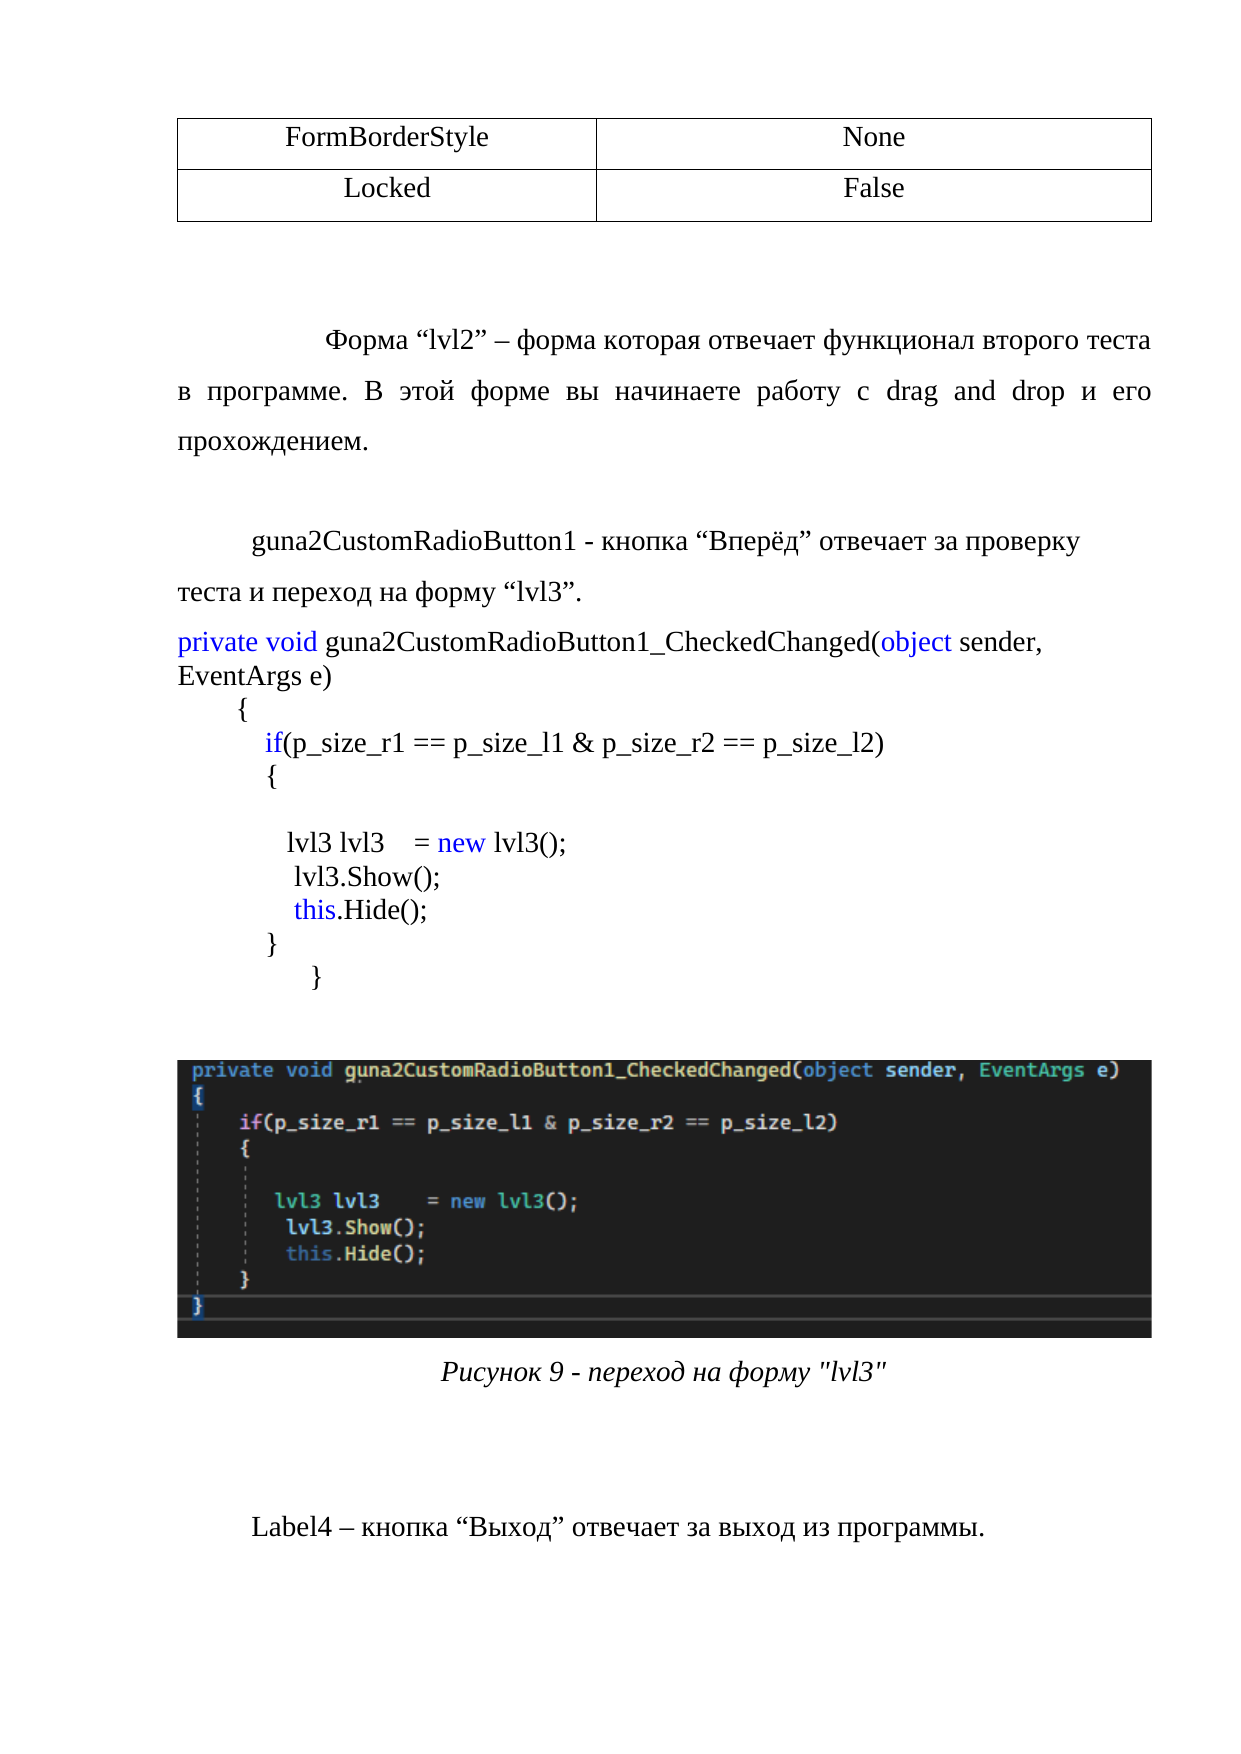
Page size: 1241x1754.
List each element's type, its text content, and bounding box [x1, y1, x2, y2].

text Рисунок 9 - переход на форму "lvl3" [177, 1354, 1152, 1388]
text } [177, 926, 1152, 959]
text Форма “lvl2” – форма которая отвечает функционал второго теста в программе. В этой форме вы начинаете работу с drag and drop и его прохождением. [177, 322, 1152, 456]
table_cell Locked [178, 170, 596, 221]
text } [177, 959, 1152, 993]
text private void guna2CustomRadioButton1_CheckedChanged(object sender, EventArgs e) [177, 624, 1152, 691]
table_cell FormBorderStyle [178, 119, 596, 169]
text guna2CustomRadioButton1 - кнопка “Вперёд” отвечает за проверку теста и переход на форму “lvl3”. [177, 523, 1152, 607]
text Label4 – кнопка “Выход” отвечает за выход из программы. [177, 1509, 1152, 1543]
text lvl3.Show(); [177, 859, 1152, 892]
text { [177, 758, 1152, 792]
table_cell False [597, 170, 1151, 221]
table_cell None [597, 119, 1151, 169]
picture [177, 1060, 1152, 1338]
text this.Hide(); [177, 892, 1152, 926]
text lvl3 lvl3 = new lvl3(); [177, 825, 1152, 859]
text { [177, 691, 1152, 725]
text if(p_size_r1 == p_size_l1 & p_size_r2 == p_size_l2) [177, 725, 1152, 758]
